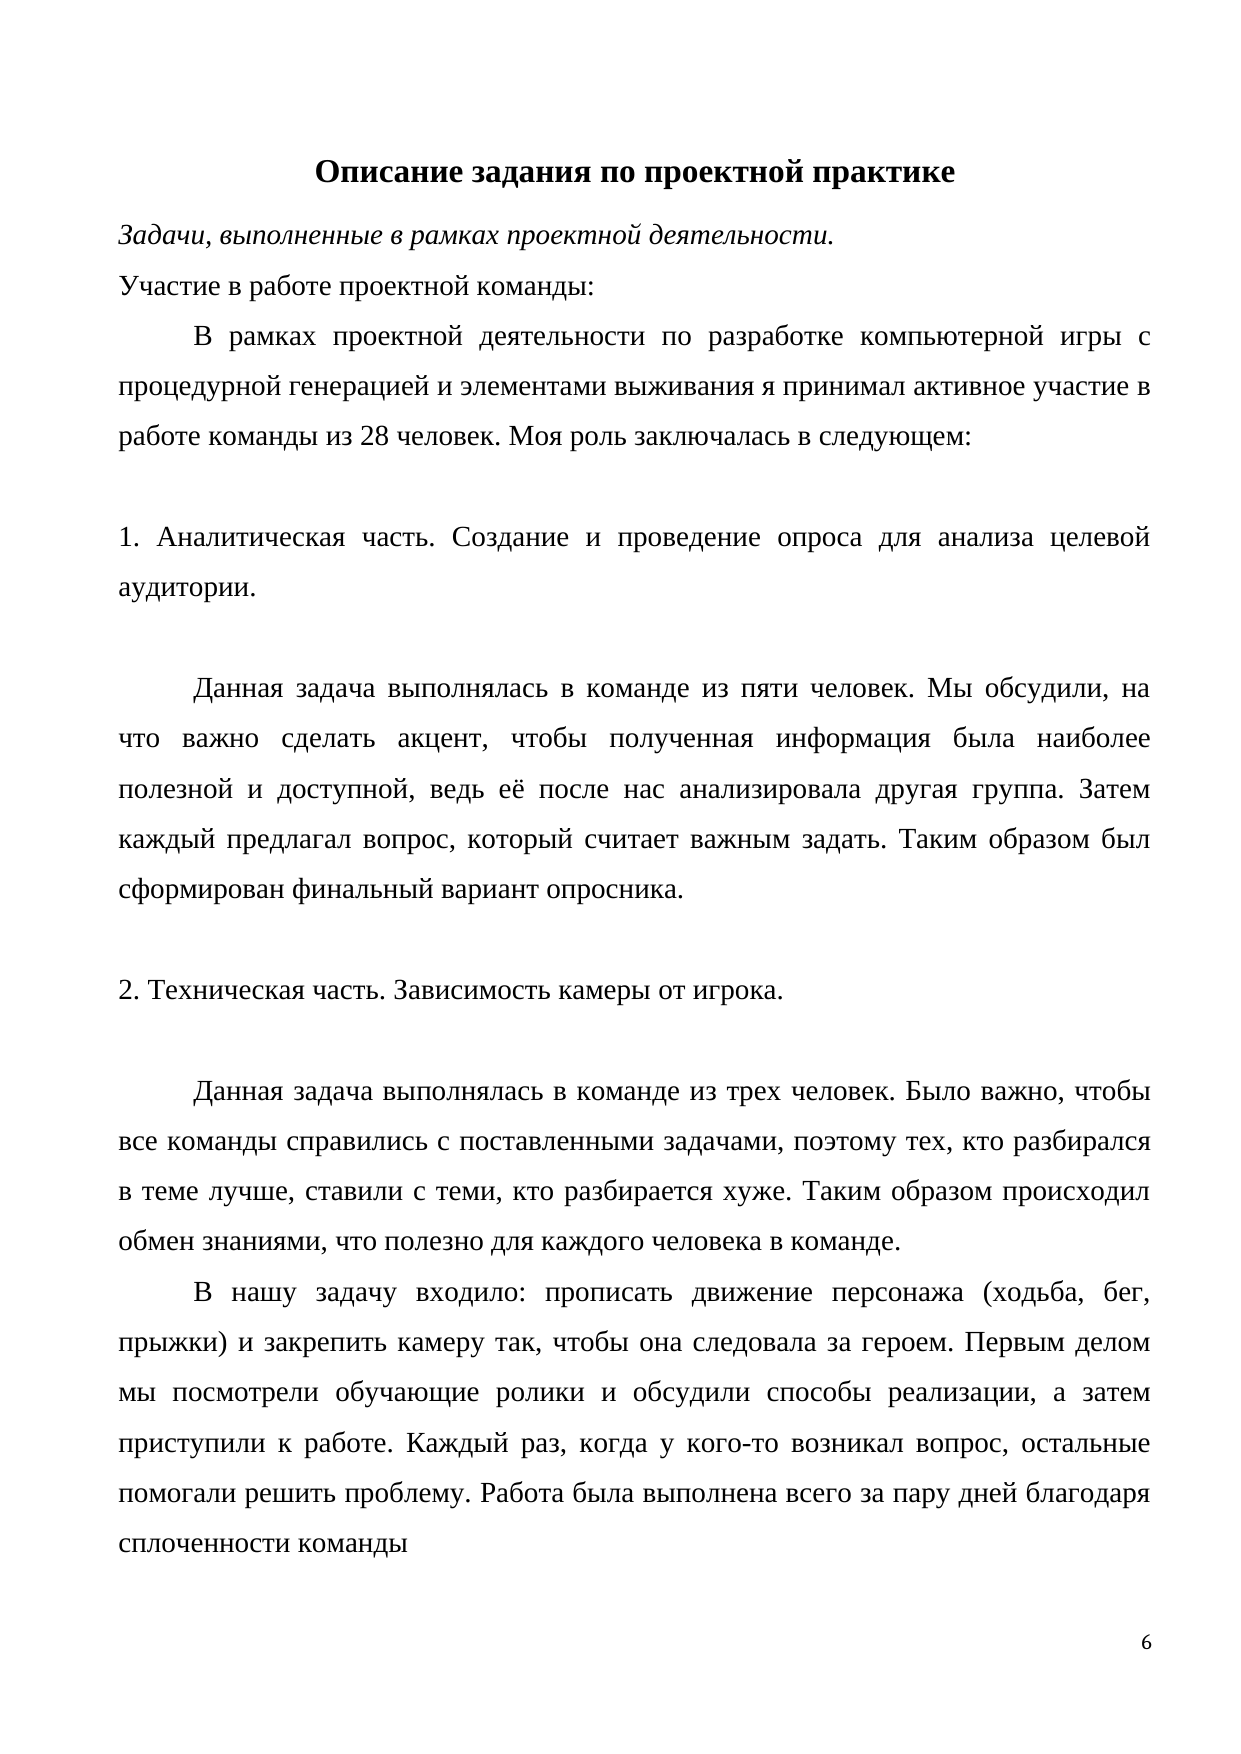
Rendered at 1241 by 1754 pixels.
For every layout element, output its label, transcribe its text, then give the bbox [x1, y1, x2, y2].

subtitle Описание задания по проектной практике [118, 151, 1152, 190]
text Данная задача выполнялась в команде из трех человек. Было важно, чтобы все команды справились с поставленными задачами, поэтому тех, кто разбирался в теме лучше, ставили с теми, кто разбирается хуже. Таким образом происходил обмен знаниями, что полезно для каждого человека в команде. [118, 1073, 1152, 1257]
text 1. Аналитическая часть. Создание и проведение опроса для анализа целевой аудитории. [118, 519, 1152, 603]
text 2. Техническая часть. Зависимость камеры от игрока. [118, 972, 1152, 1006]
text В нашу задачу входило: прописать движение персонажа (ходьба, бег, прыжки) и закрепить камеру так, чтобы она следовала за героем. Первым делом мы посмотрели обучающие ролики и обсудили способы реализации, а затем приступили к работе. Каждый раз, когда у кого-то возникал вопрос, остальные помогали решить проблему. Работа была выполнена всего за пару дней благодаря сплоченности команды [118, 1274, 1152, 1559]
text Участие в работе проектной команды: [118, 268, 1152, 301]
text Задачи, выполненные в рамках проектной деятельности. [118, 217, 1152, 251]
text Данная задача выполнялась в команде из пяти человек. Мы обсудили, на что важно сделать акцент, чтобы полученная информация была наиболее полезной и доступной, ведь её после нас анализировала другая группа. Затем каждый предлагал вопрос, который считает важным задать. Таким образом был сформирован финальный вариант опросника. [118, 670, 1152, 905]
text В рамках проектной деятельности по разработке компьютерной игры с процедурной генерацией и элементами выживания я принимал активное участие в работе команды из 28 человек. Моя роль заключалась в следующем: [118, 318, 1152, 452]
